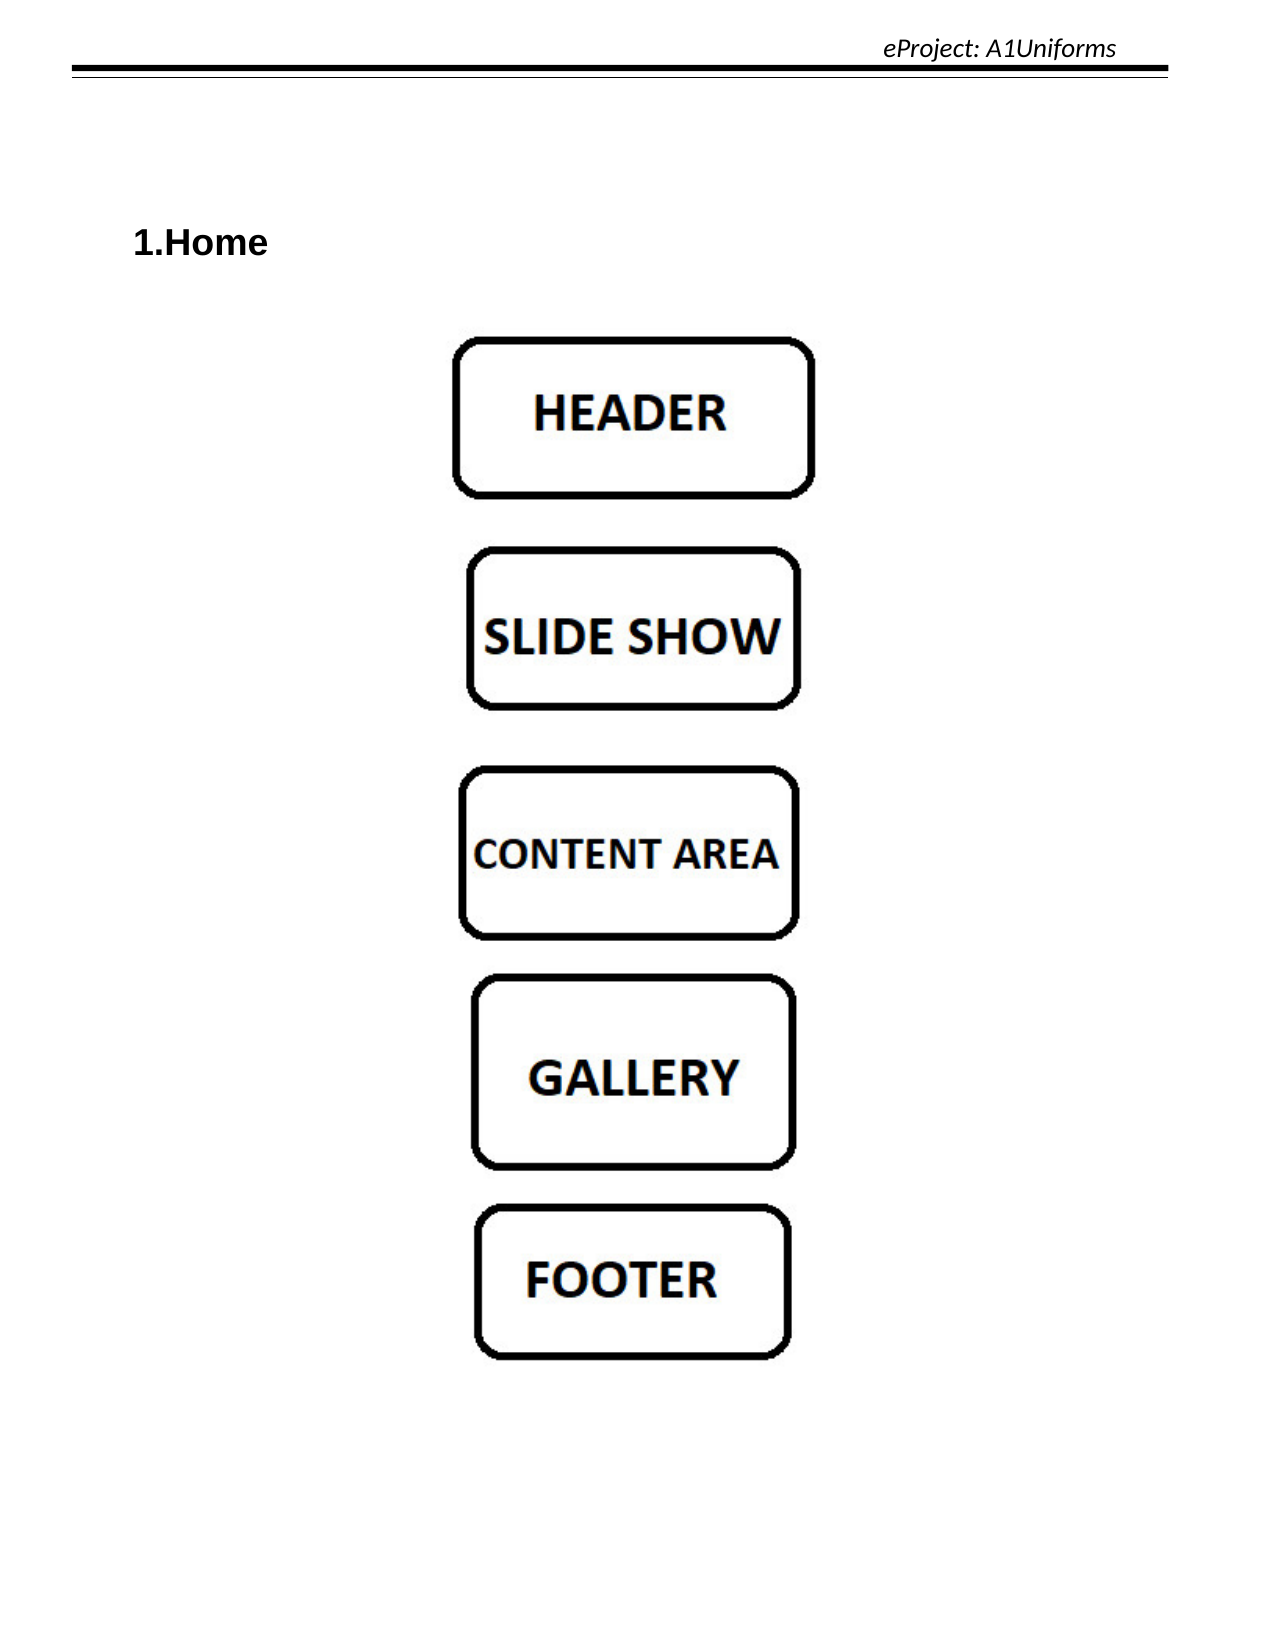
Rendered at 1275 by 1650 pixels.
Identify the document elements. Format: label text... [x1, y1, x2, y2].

text 1.Home [133, 220, 1211, 263]
picture [196, 316, 1147, 1387]
